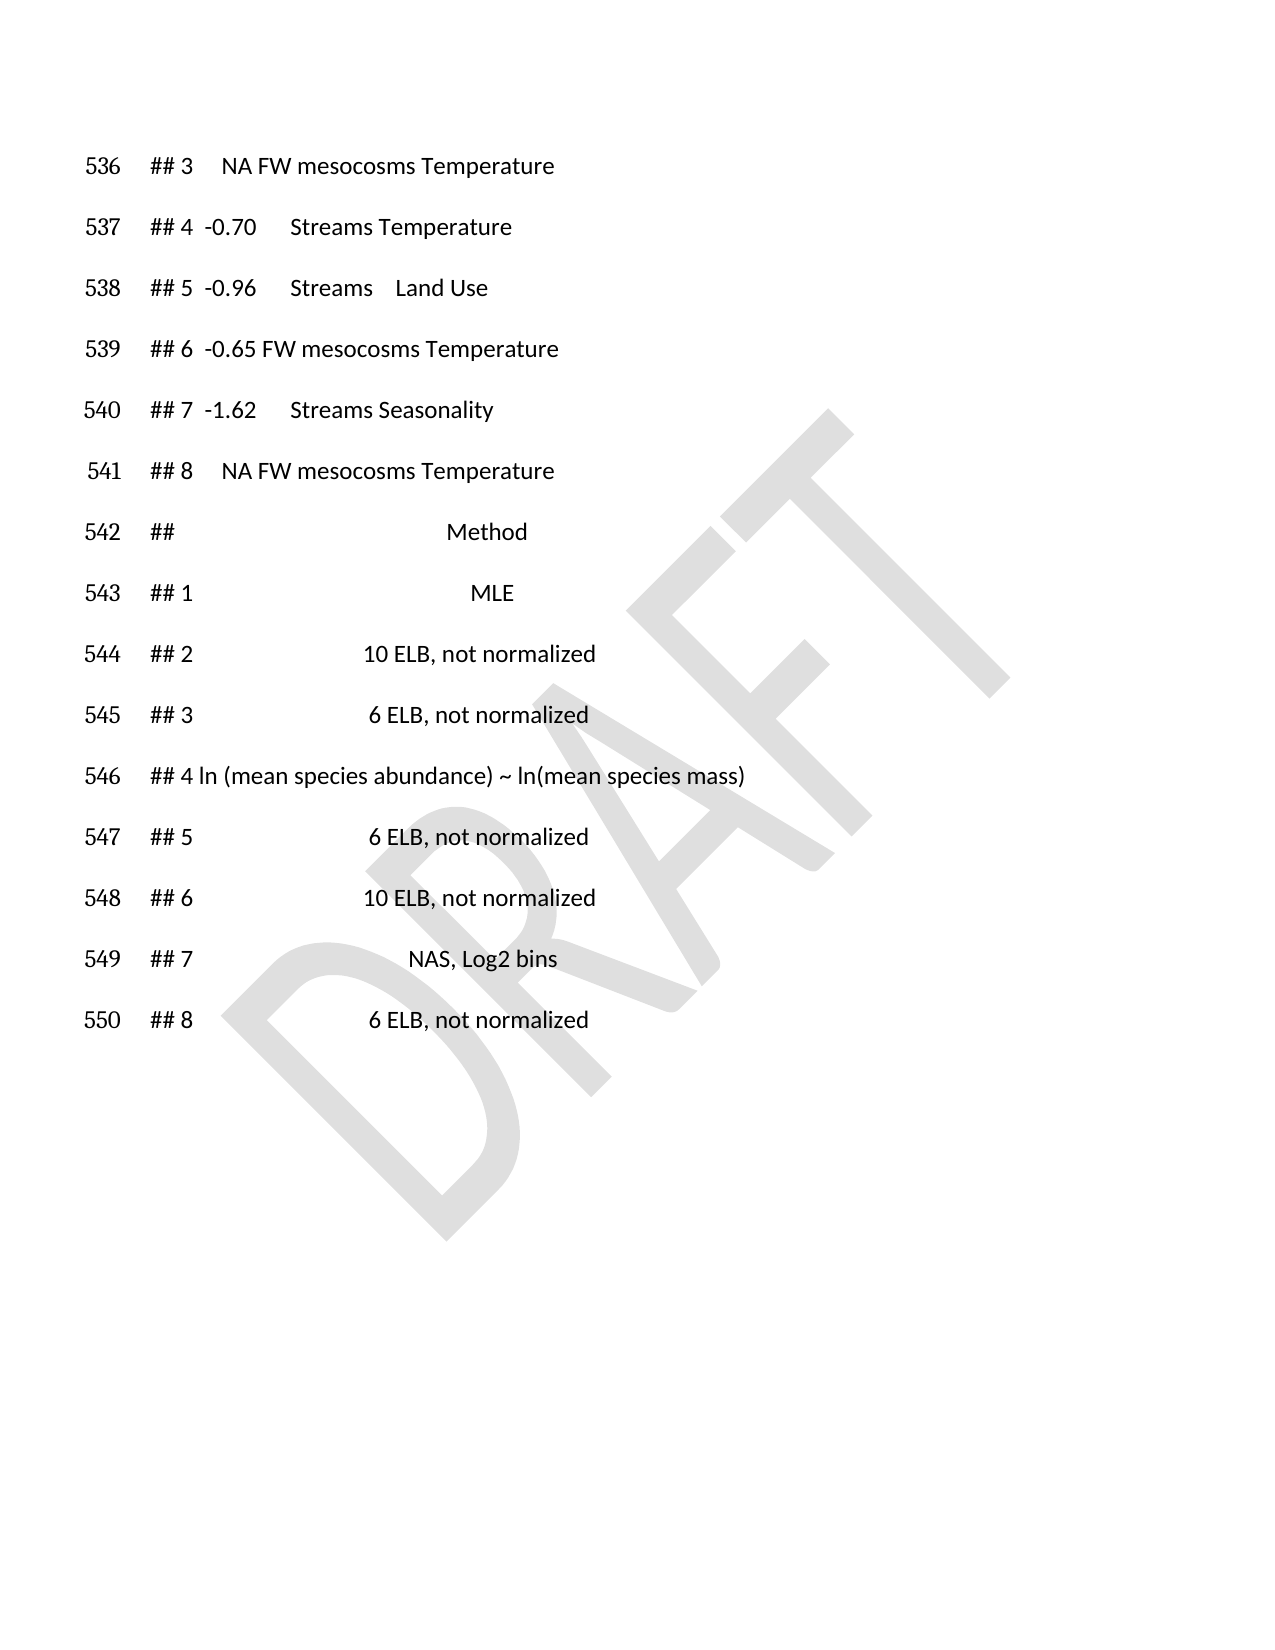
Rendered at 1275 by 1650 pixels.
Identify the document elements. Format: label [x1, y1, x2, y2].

text [150, 150, 1125, 1035]
